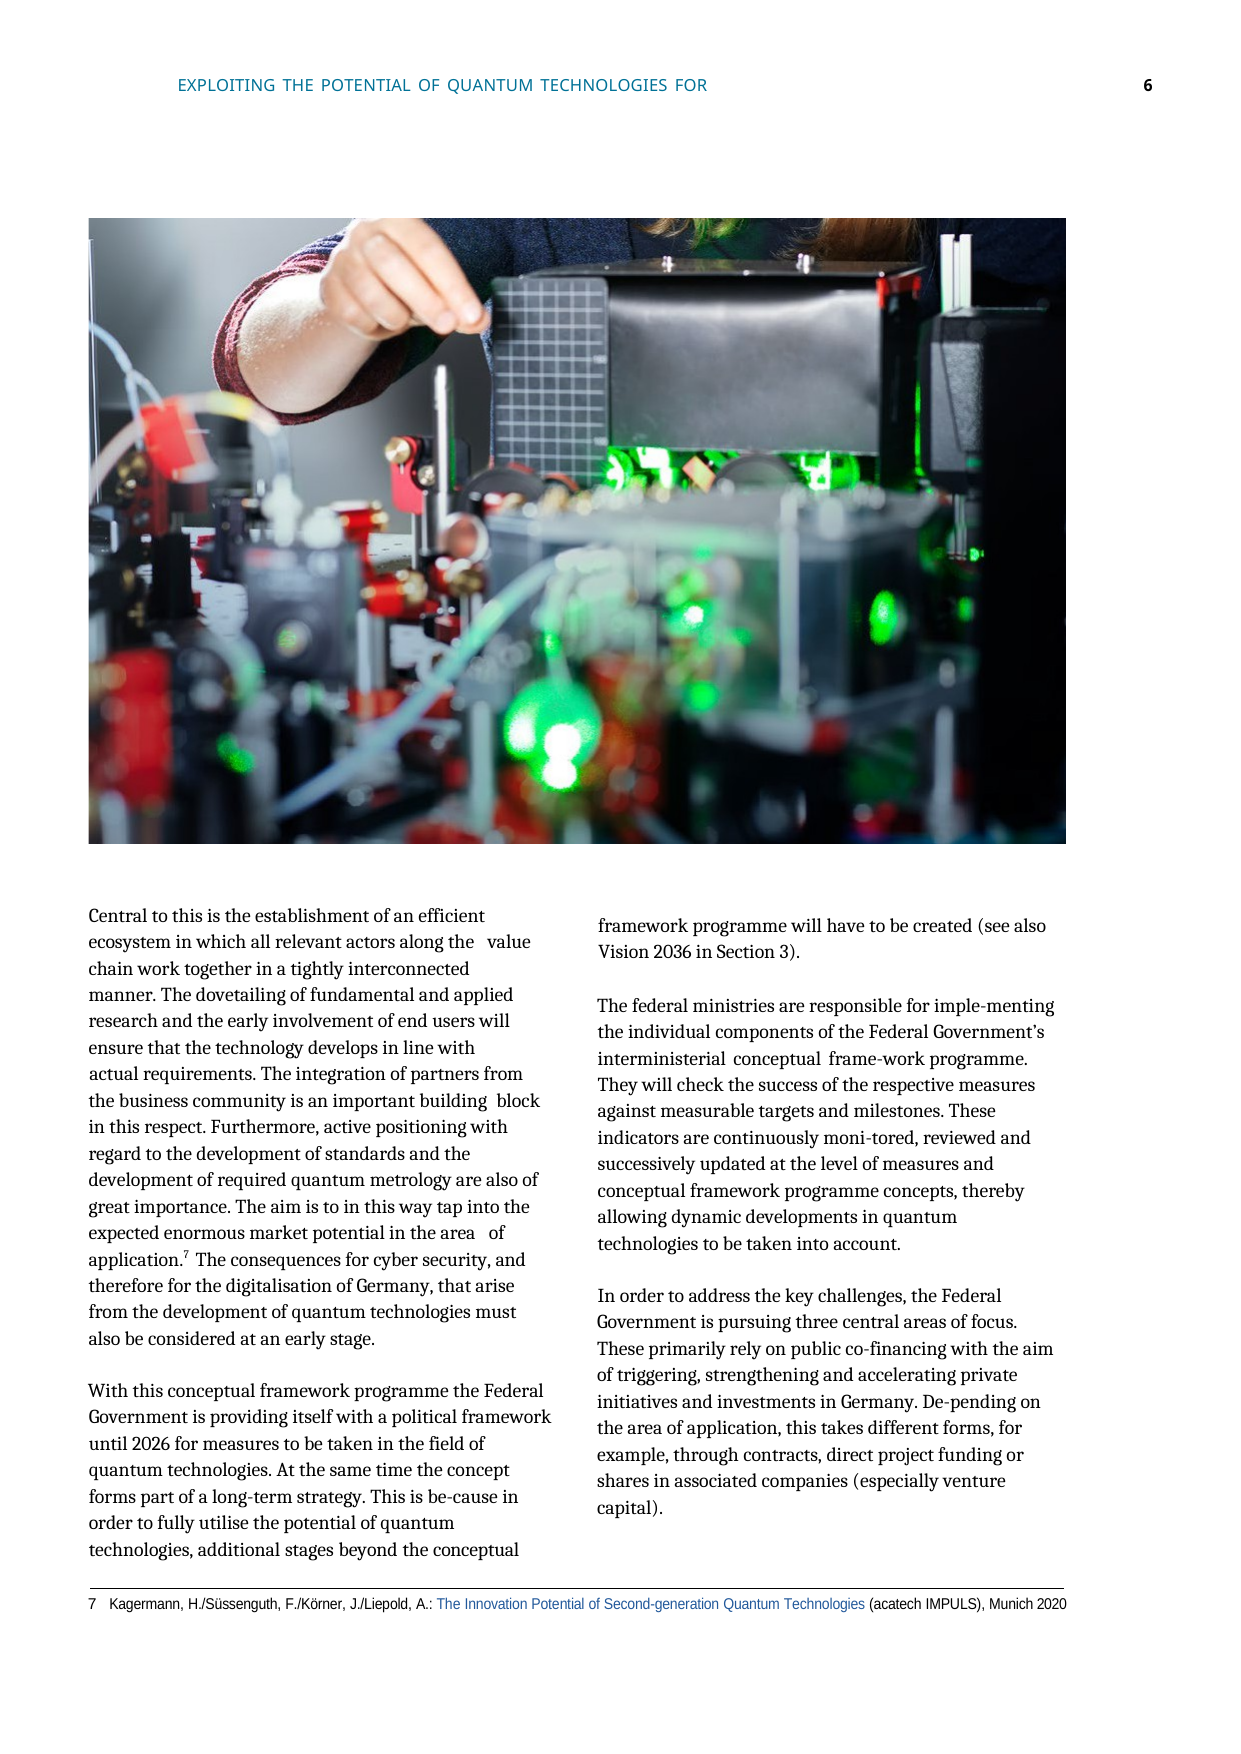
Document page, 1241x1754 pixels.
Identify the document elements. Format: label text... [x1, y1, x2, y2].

picture [540, 79, 549, 91]
text Central to this is the establishment of an efficient ecosystem in which all relevant actors along the value chain work together in a tightly interconnected manner. The dovetailing of fundamental and applied research and the early involvement of end users will ensure that the technology develops in line with [88, 904, 539, 1059]
text framework programme will have to be created (see also Vision 2036 in Section 3). [598, 915, 1058, 964]
text With this conceptual framework programme the Federal Government is providing itself with a political framework until 2026 for measures to be taken in the field of quantum technologies. At the same time the concept forms part of a long-term strategy. This is be-cause in order to fully utilise the potential of quantum technologies, additional stages beyond the conceptual [88, 1379, 553, 1561]
text In order to address the key challenges, the Federal Government is pursuing three central areas of focus. These primarily rely on public co-financing with the aim of triggering, strengthening and accelerating private initiatives and investments in Germany. De-pending on the area of application, this takes different forms, for example, through contracts, direct project funding or shares in associated companies (especially venture capital). [597, 1285, 1064, 1519]
picture [282, 79, 291, 91]
picture [496, 79, 505, 91]
picture [88, 218, 1066, 844]
picture [306, 79, 312, 89]
picture [355, 79, 361, 89]
picture [230, 79, 234, 89]
text The federal ministries are responsible for imple-menting the individual components of the Federal Government’s interministerial conceptual frame-work programme. They will check the success of the respective measures against measurable targets and milestones. These indicators are continuously moni-tored, reviewed and successively updated at the level of measures and conceptual framework programme concepts, thereby allowing dynamic developments in quantum technologies to be taken into account. [597, 994, 1058, 1255]
picture [344, 79, 353, 91]
list Kagermann, H./Süssenguth, F./Körner, J./Liepold, A.: The Innovation Potential of Second-generation Quantum Technologies (acatech IMPULS), Munich 2020 [88, 1595, 1240, 1613]
text actual requirements. The integration of partners from the business community is an important building block in this respect. Furthermore, active positioning with regard to the development of standards and the development of required quantum metrology are also of great importance. The aim is to in this way tap into the expected enormous market potential in the area of application.7 The consequences for cyber security, and therefore for the digitalisation of Germany, that arise from the development of quantum technologies must also be considered at an early stage. [88, 1063, 544, 1350]
picture [179, 79, 185, 89]
